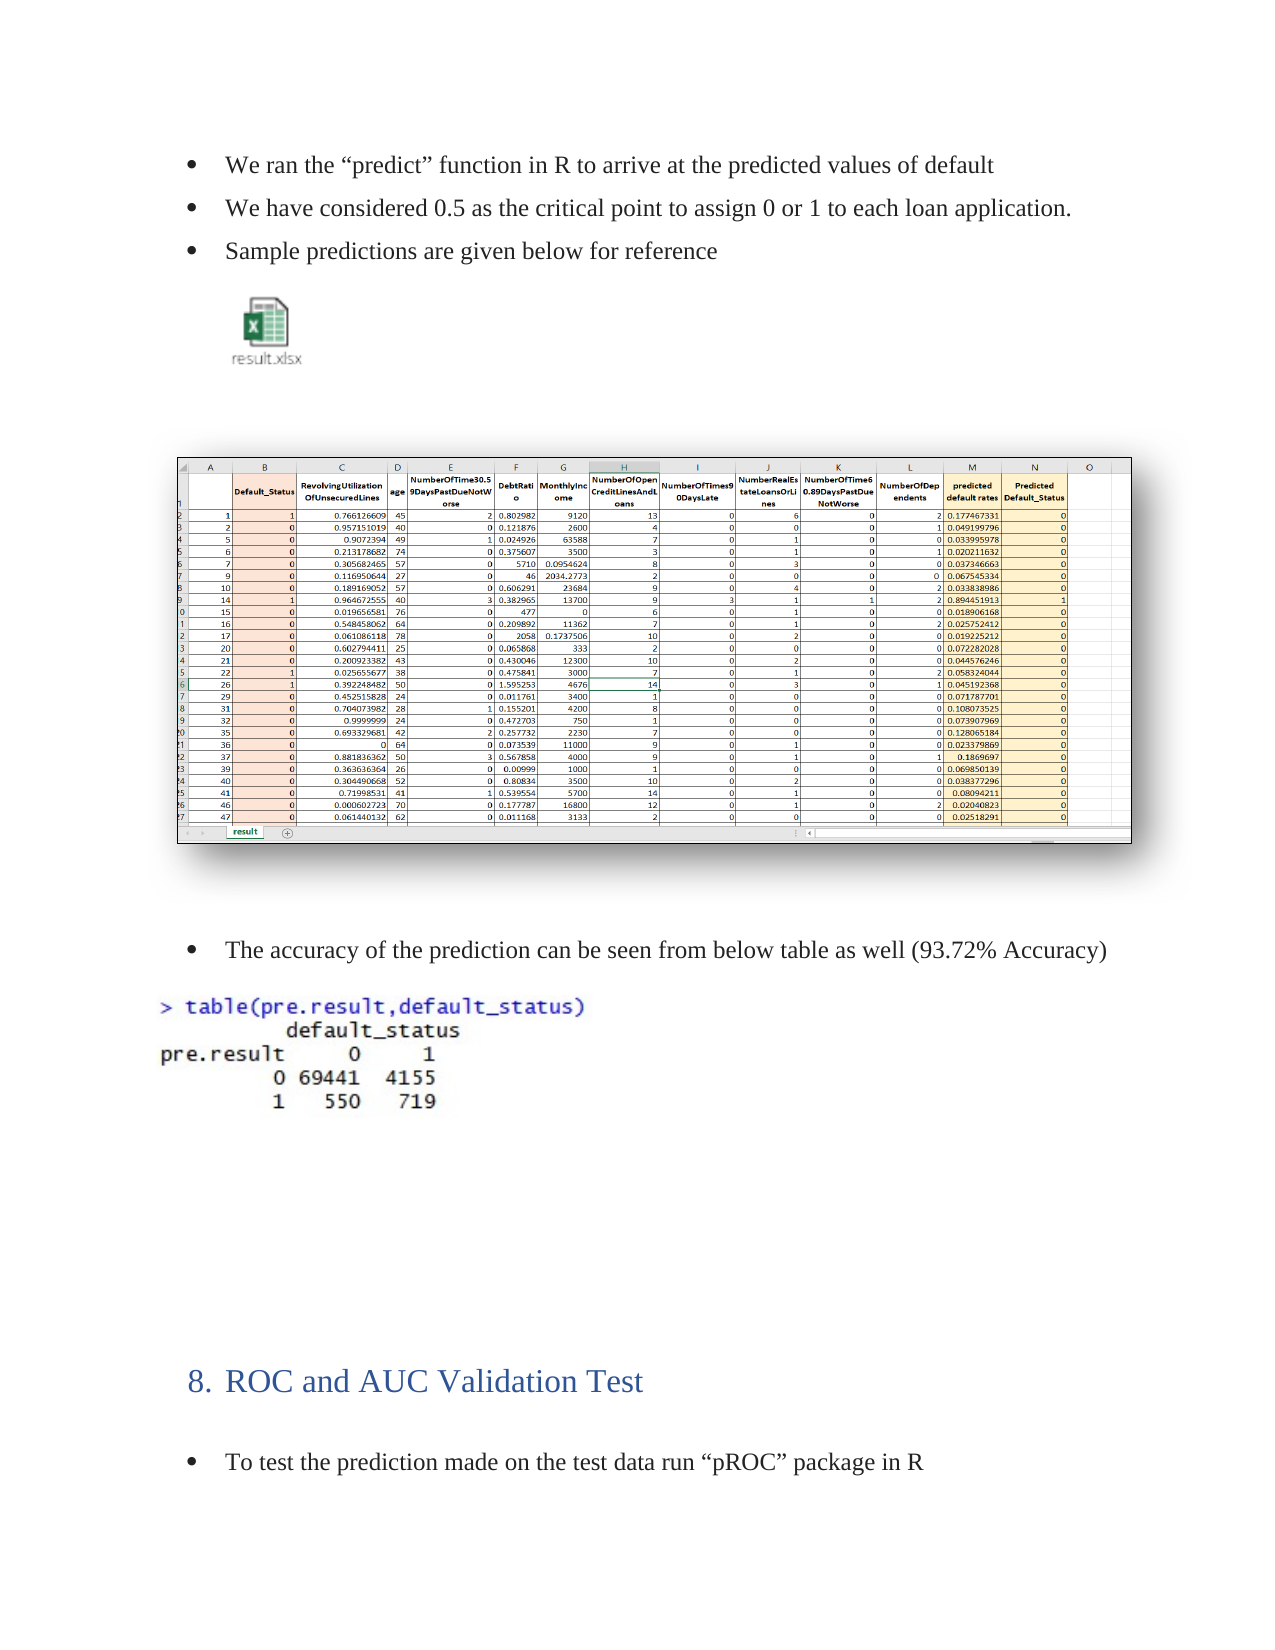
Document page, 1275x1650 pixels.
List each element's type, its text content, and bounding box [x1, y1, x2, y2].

list The accuracy of the prediction can be seen from below table as well (93.72% Accuracy) [187, 935, 1125, 964]
list We have considered 0.5 as the critical point to assign 0 or 1 to each loan application. [187, 193, 1125, 222]
picture [156, 995, 593, 1118]
list To test the prediction made on the test data run “pROC” package in R [187, 1447, 1125, 1476]
picture [178, 458, 1131, 843]
list We ran the “predict” function in R to arrive at the predicted values of default [187, 150, 1125, 179]
subtitle ROC and AUC Validation Test [187, 1361, 1125, 1399]
list Sample predictions are given below for reference [187, 236, 1125, 265]
